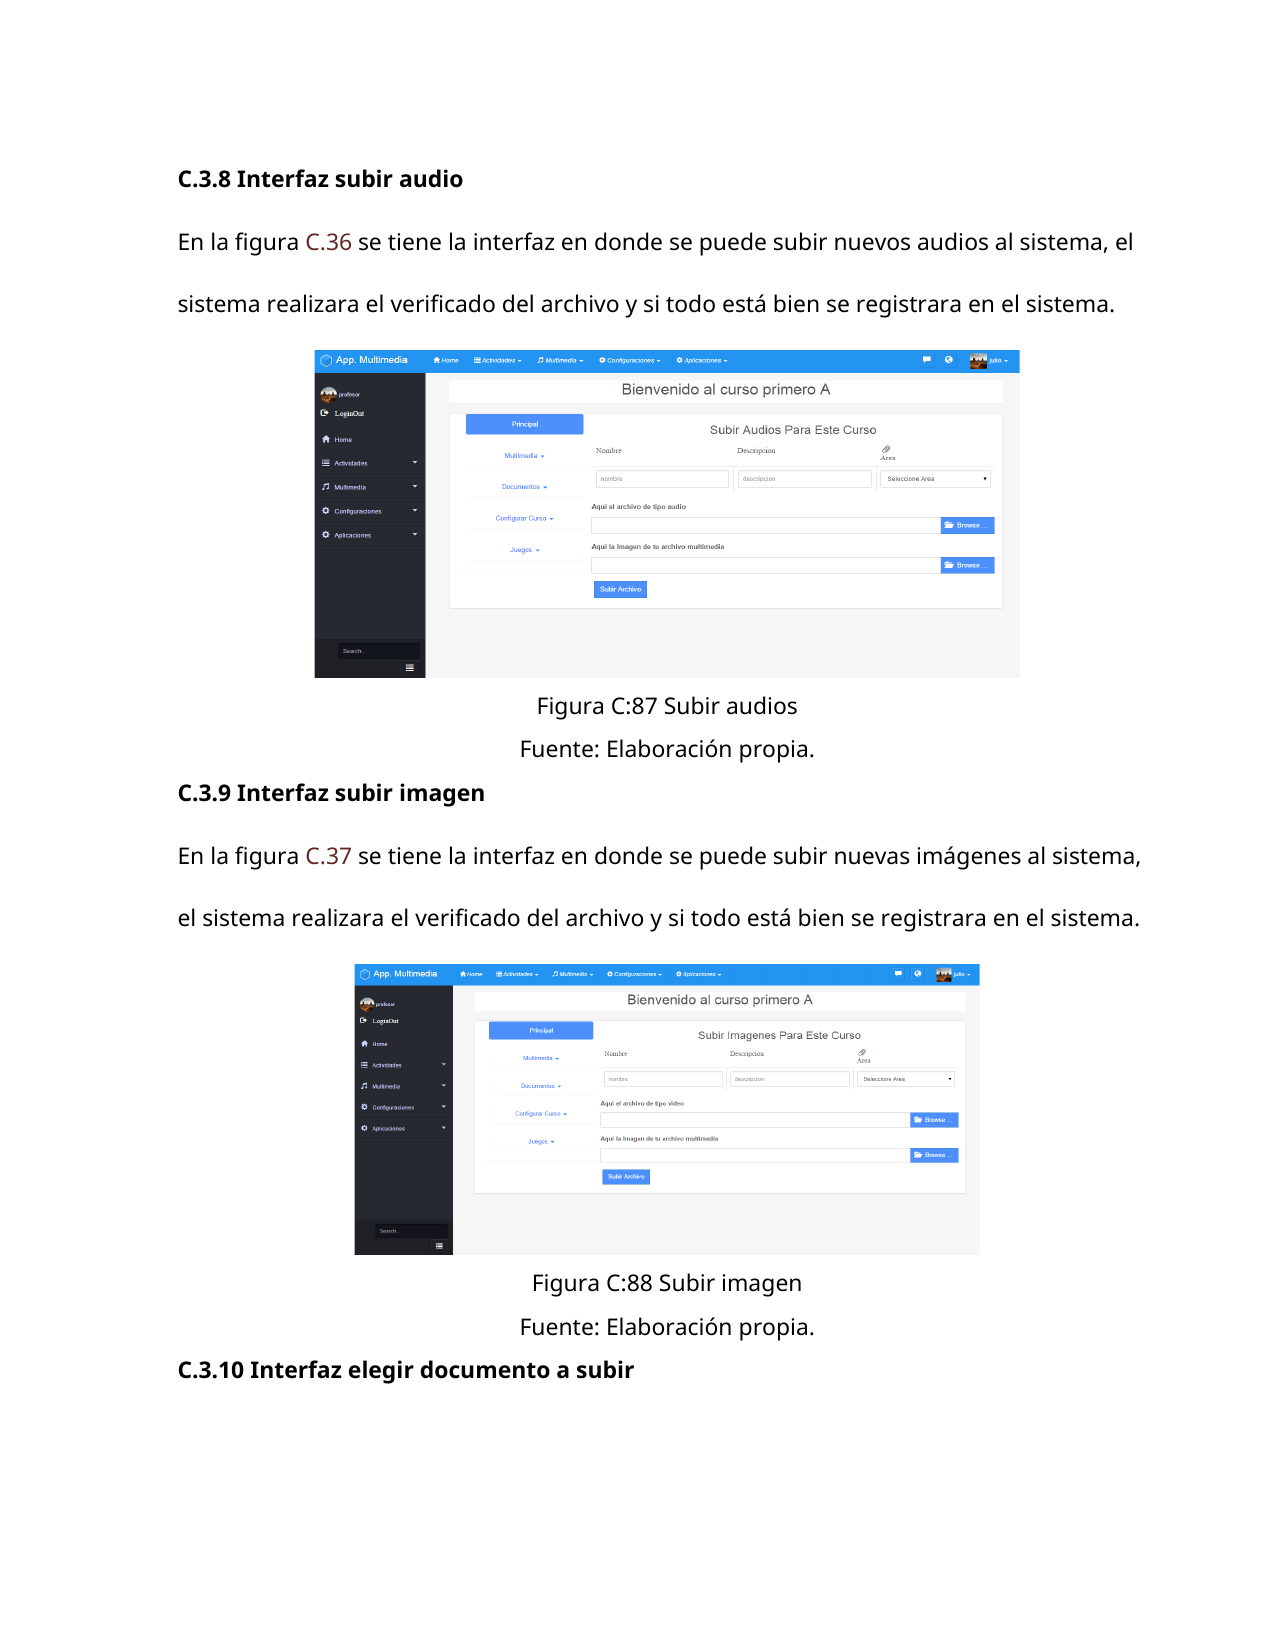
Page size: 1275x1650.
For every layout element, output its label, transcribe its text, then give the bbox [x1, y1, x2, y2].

subtitle C.3.8 Interfaz subir audio [177, 163, 1157, 194]
text En la figura C.37 se tiene la interfaz en donde se puede subir nuevas imágenes al sistema, el sistema realizara el verificado del archivo y si todo está bien se registrara en el sistema. [177, 840, 1157, 933]
text En la figura C.36 se tiene la interfaz en donde se puede subir nuevos audios al sistema, el sistema realizara el verificado del archivo y si todo está bien se registrara en el sistema. [177, 226, 1157, 319]
subtitle C.3.10 Interfaz elegir documento a subir [177, 1354, 1157, 1386]
text Fuente: Elaboración propia. [177, 733, 1157, 765]
subtitle C.3.9 Interfaz subir imagen [177, 777, 1157, 808]
text Fuente: Elaboración propia. [177, 1311, 1157, 1342]
